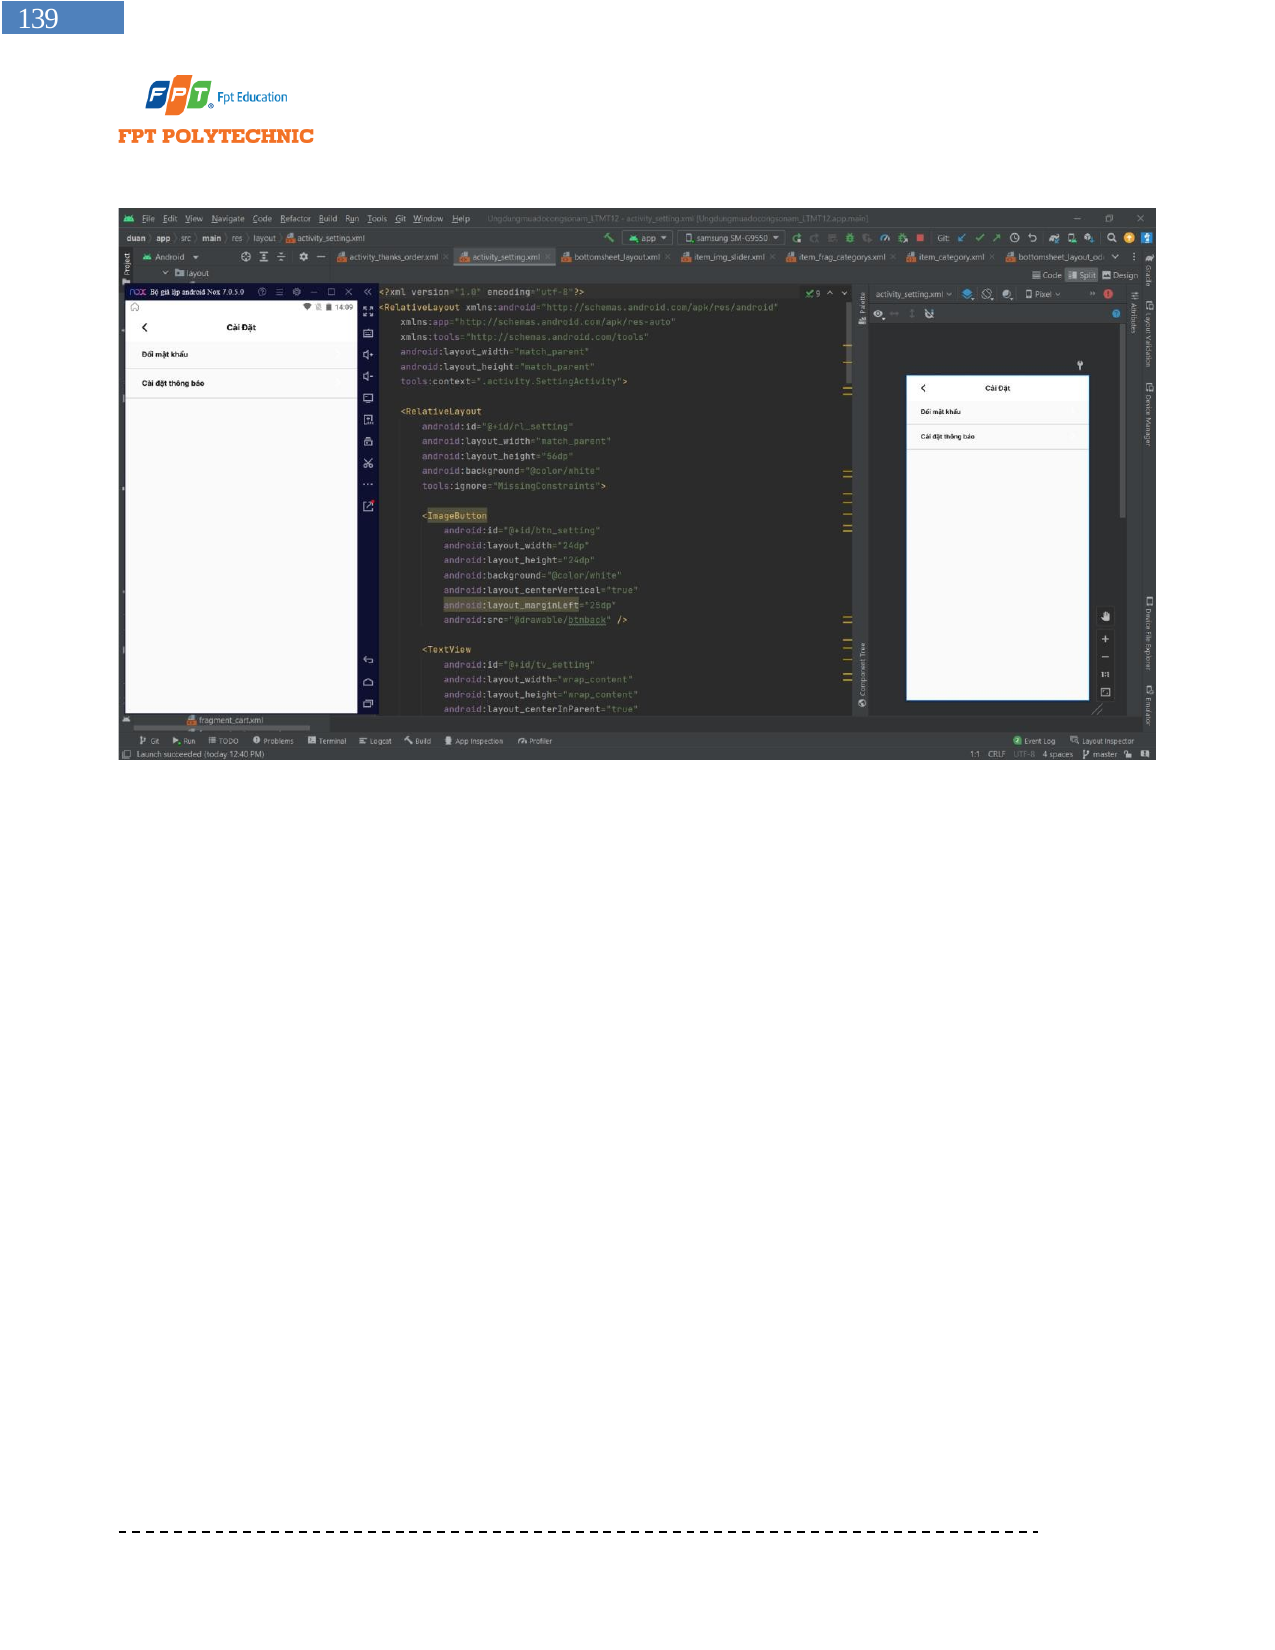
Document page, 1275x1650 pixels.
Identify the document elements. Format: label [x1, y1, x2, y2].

picture [118, 208, 1156, 760]
picture [118, 75, 314, 143]
